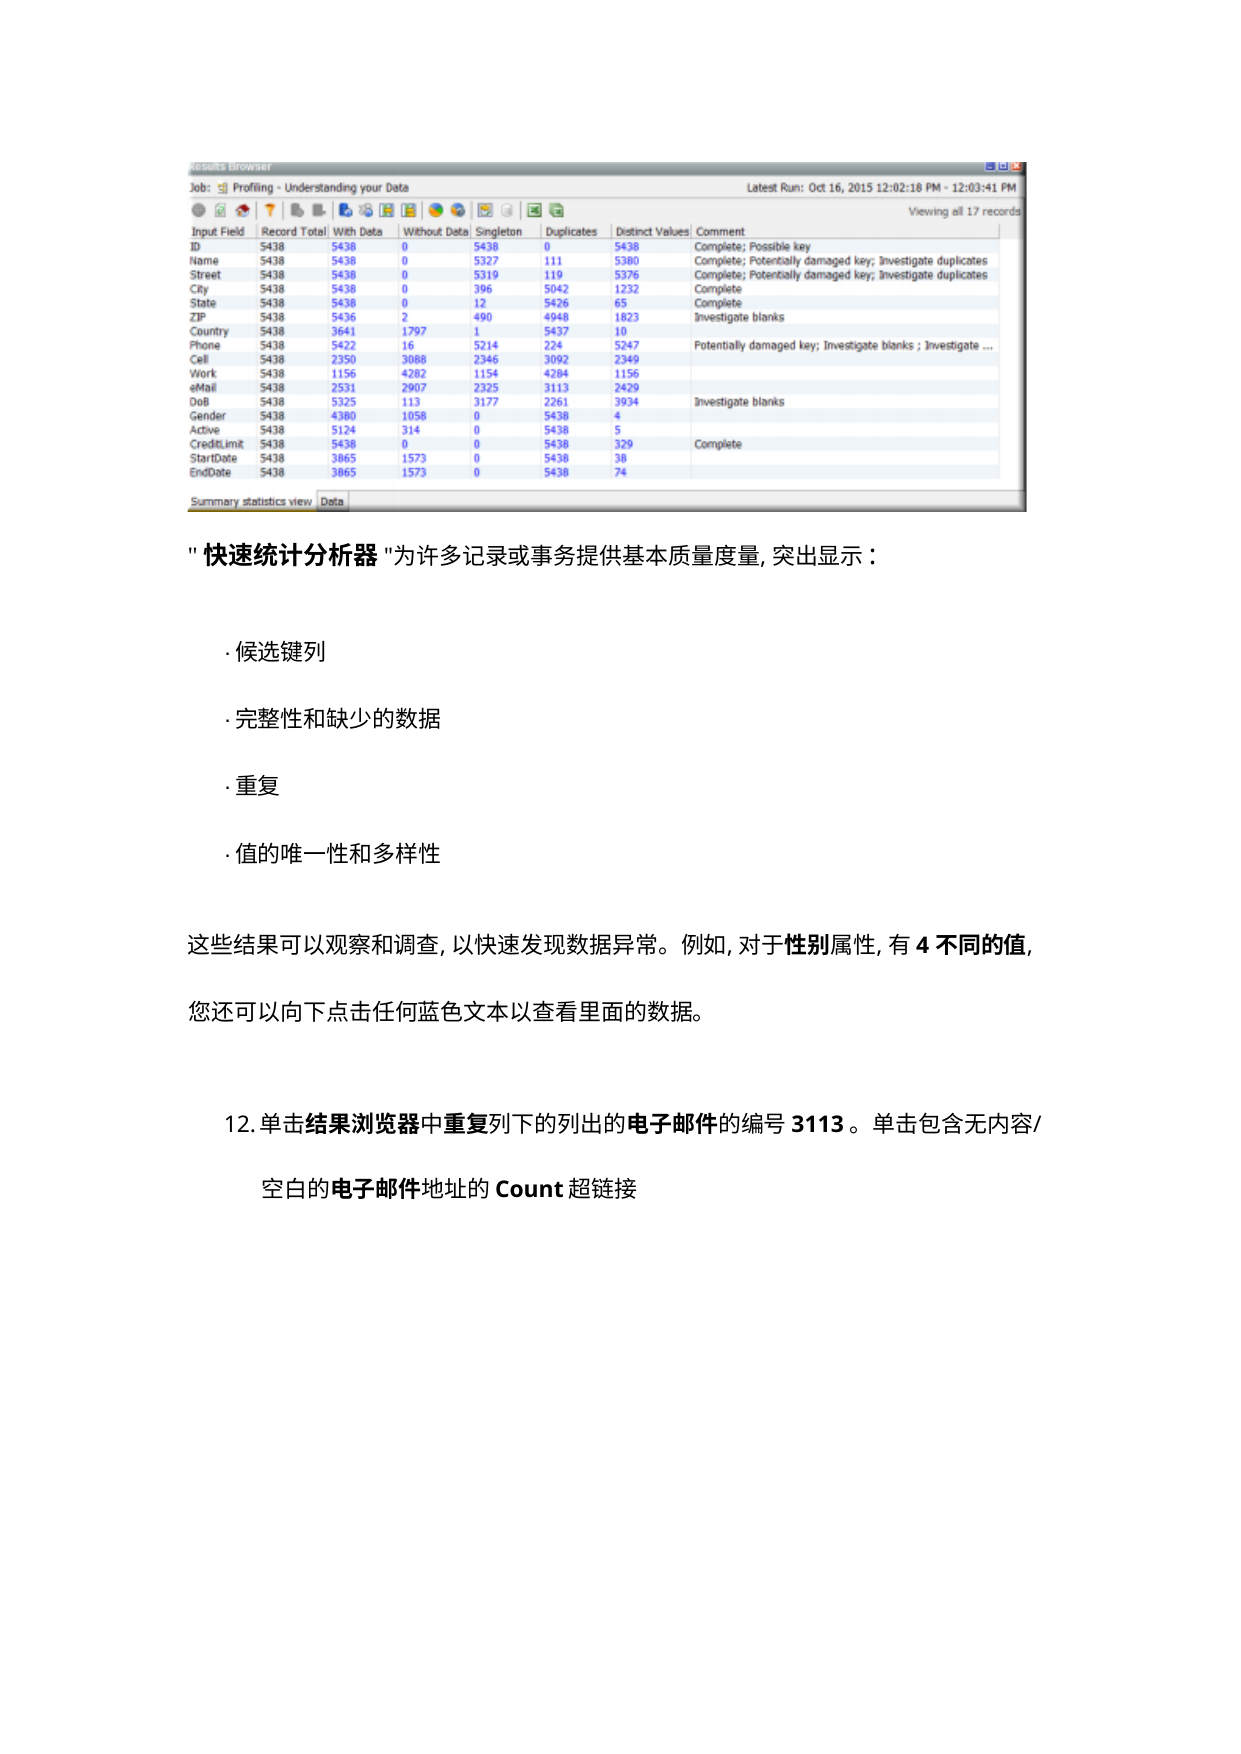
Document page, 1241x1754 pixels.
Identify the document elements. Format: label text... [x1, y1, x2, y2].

text 12. 单击结果浏览器中重复列下的列出的电子邮件的编号3113 。单击包含无内容/空白的电子邮件地址的Count超链接 [223, 1090, 1051, 1220]
text 这些结果可以观察和调查, 以快速发现数据异常。例如, 对于性别属性, 有4 不同的值, 您还可以向下点击任何蓝色文本以查看里面的数据。 [187, 911, 1051, 1043]
text · 重复 [223, 752, 1051, 817]
picture [187, 162, 1030, 512]
text · 完整性和缺少的数据 [223, 685, 1051, 750]
text · 值的唯一性和多样性 [223, 820, 1051, 885]
text · 候选键列 [223, 618, 1051, 683]
text " 快速统计分析器 "为许多记录或事务提供基本质量度量, 突出显示 : [187, 521, 1051, 586]
